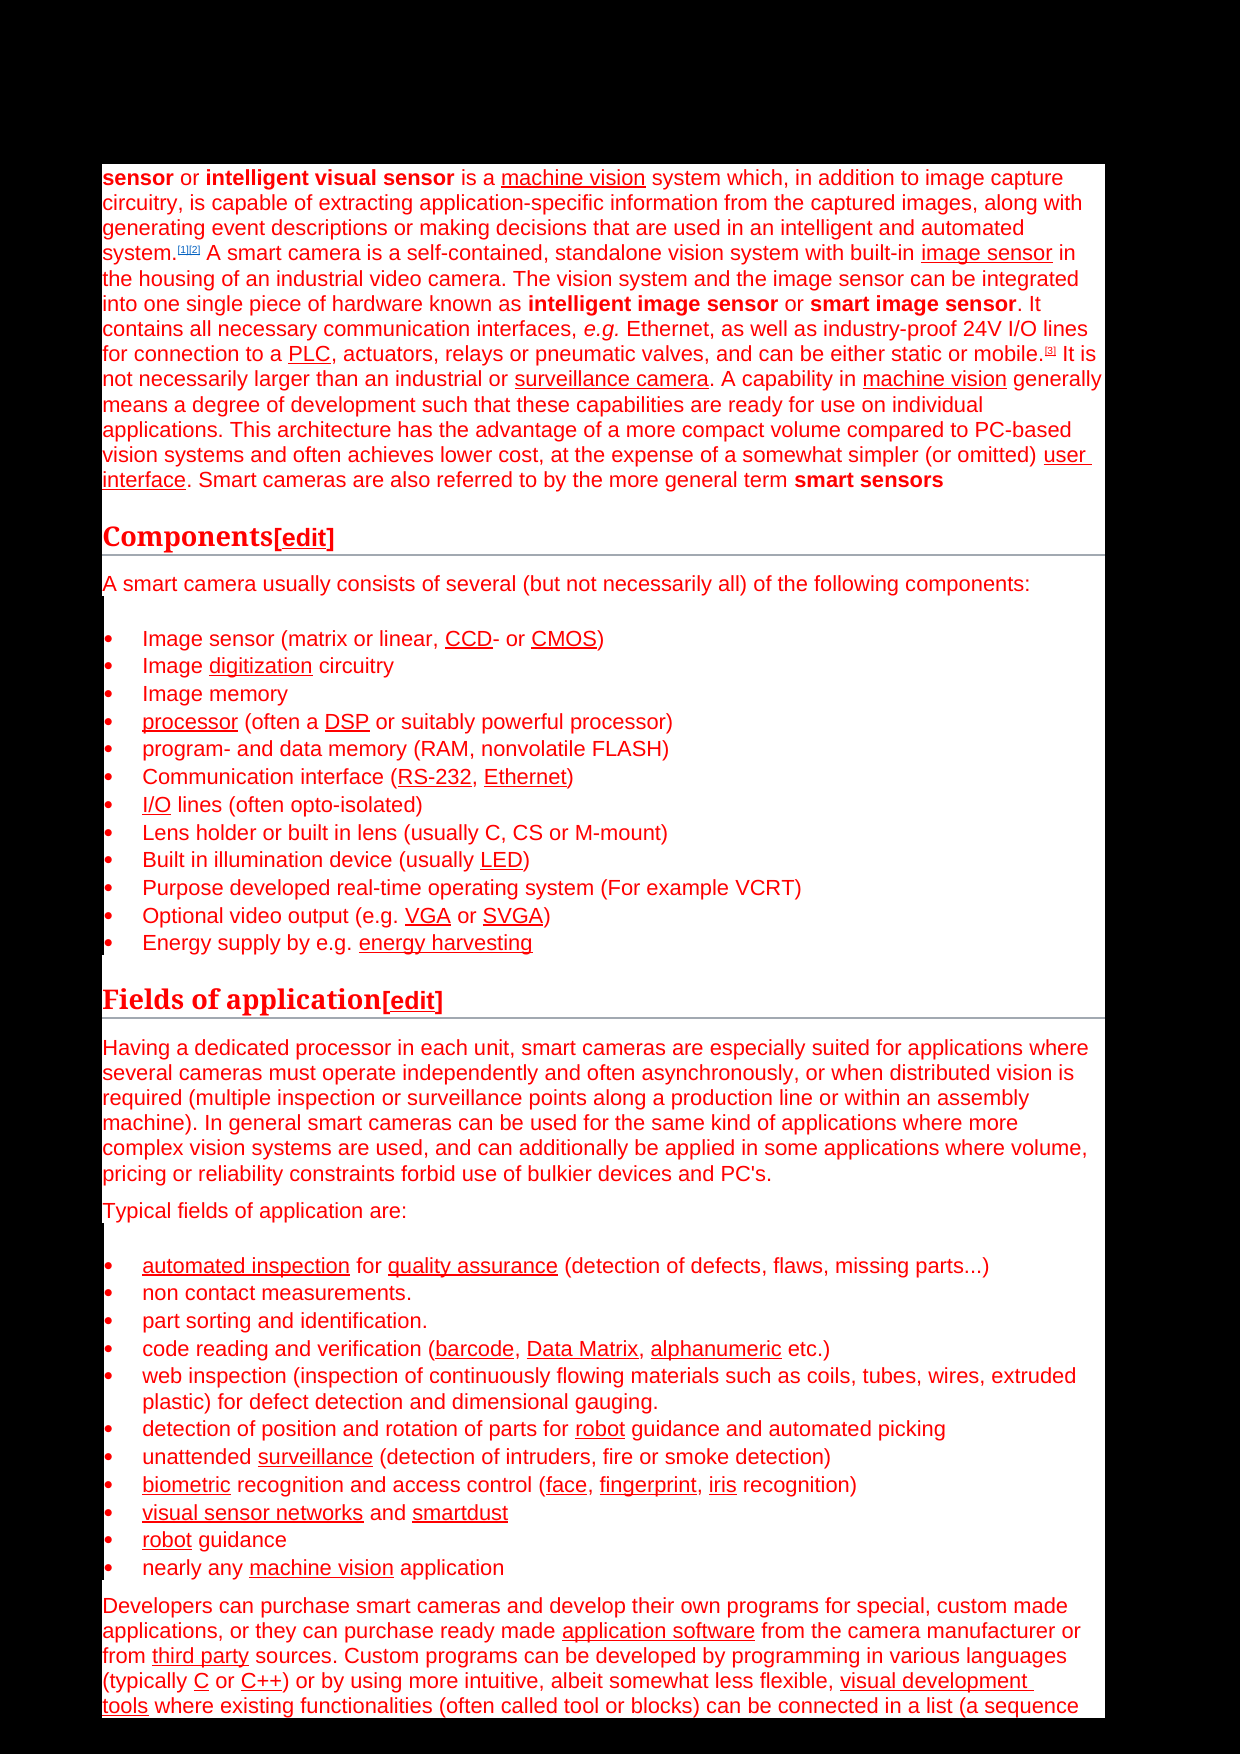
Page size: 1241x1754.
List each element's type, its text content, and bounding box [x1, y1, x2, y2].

list Built in illumination device (usually LED) [104, 847, 1105, 872]
list Energy supply by e.g. energy harvesting [104, 930, 1105, 956]
list I/O lines (often opto-isolated) [104, 792, 1105, 817]
list biometric recognition and access control (face, fingerprint, iris recognition) [104, 1472, 1105, 1497]
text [102, 164, 1105, 492]
list Optional video output (e.g. VGA or SVGA) [104, 903, 1105, 928]
list Image sensor (matrix or linear, CCD- or CMOS) [104, 626, 1105, 651]
list web inspection (inspection of continuously flowing materials such as coils, tubes, wires, extruded plastic) for defect detection and dimensional gauging. [104, 1363, 1105, 1414]
list Image memory [104, 681, 1105, 706]
text Typical fields of application are: [102, 1198, 1105, 1223]
list code reading and verification (barcode, Data Matrix, alphanumeric etc.) [104, 1336, 1105, 1361]
list detection of position and rotation of parts for robot guidance and automated picking [104, 1416, 1105, 1441]
list visual sensor networks and smartdust [104, 1499, 1105, 1524]
list Communication interface (RS-232, Ethernet) [104, 764, 1105, 789]
list robot guidance [104, 1527, 1105, 1552]
subtitle Components[edit] [102, 517, 1105, 554]
list Lens holder or built in lens (usually C, CS or M-mount) [104, 819, 1105, 845]
list part sorting and identification. [104, 1308, 1105, 1333]
list processor (often a DSP or suitably powerful processor) [104, 709, 1105, 734]
list Purpose developed real-time operating system (For example VCRT) [104, 875, 1105, 900]
list unattended surveillance (detection of intruders, fire or smoke detection) [104, 1444, 1105, 1469]
text A smart camera usually consists of several (but not necessarily all) of the following components: [102, 571, 1105, 596]
list nearly any machine vision application [104, 1555, 1105, 1580]
list program- and data memory (RAM, nonvolatile FLASH) [104, 736, 1105, 762]
subtitle Fields of application[edit] [102, 981, 1105, 1017]
list Image digitization circuitry [104, 653, 1105, 678]
text Having a dedicated processor in each unit, smart cameras are especially suited for applications where several cameras must operate independently and often asynchronously, or when distributed vision is required (multiple inspection or surveillance points along a production line or within an assembly machine). In general smart cameras can be used for the same kind of applications where more complex vision systems are used, and can additionally be applied in some applications where volume, pricing or reliability constraints forbid use of bulkier devices and PC's. [102, 1034, 1105, 1186]
list automated inspection for quality assurance (detection of defects, flaws, missing parts...) [104, 1252, 1105, 1278]
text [102, 1592, 1105, 1718]
list non contact measurements. [104, 1280, 1105, 1305]
